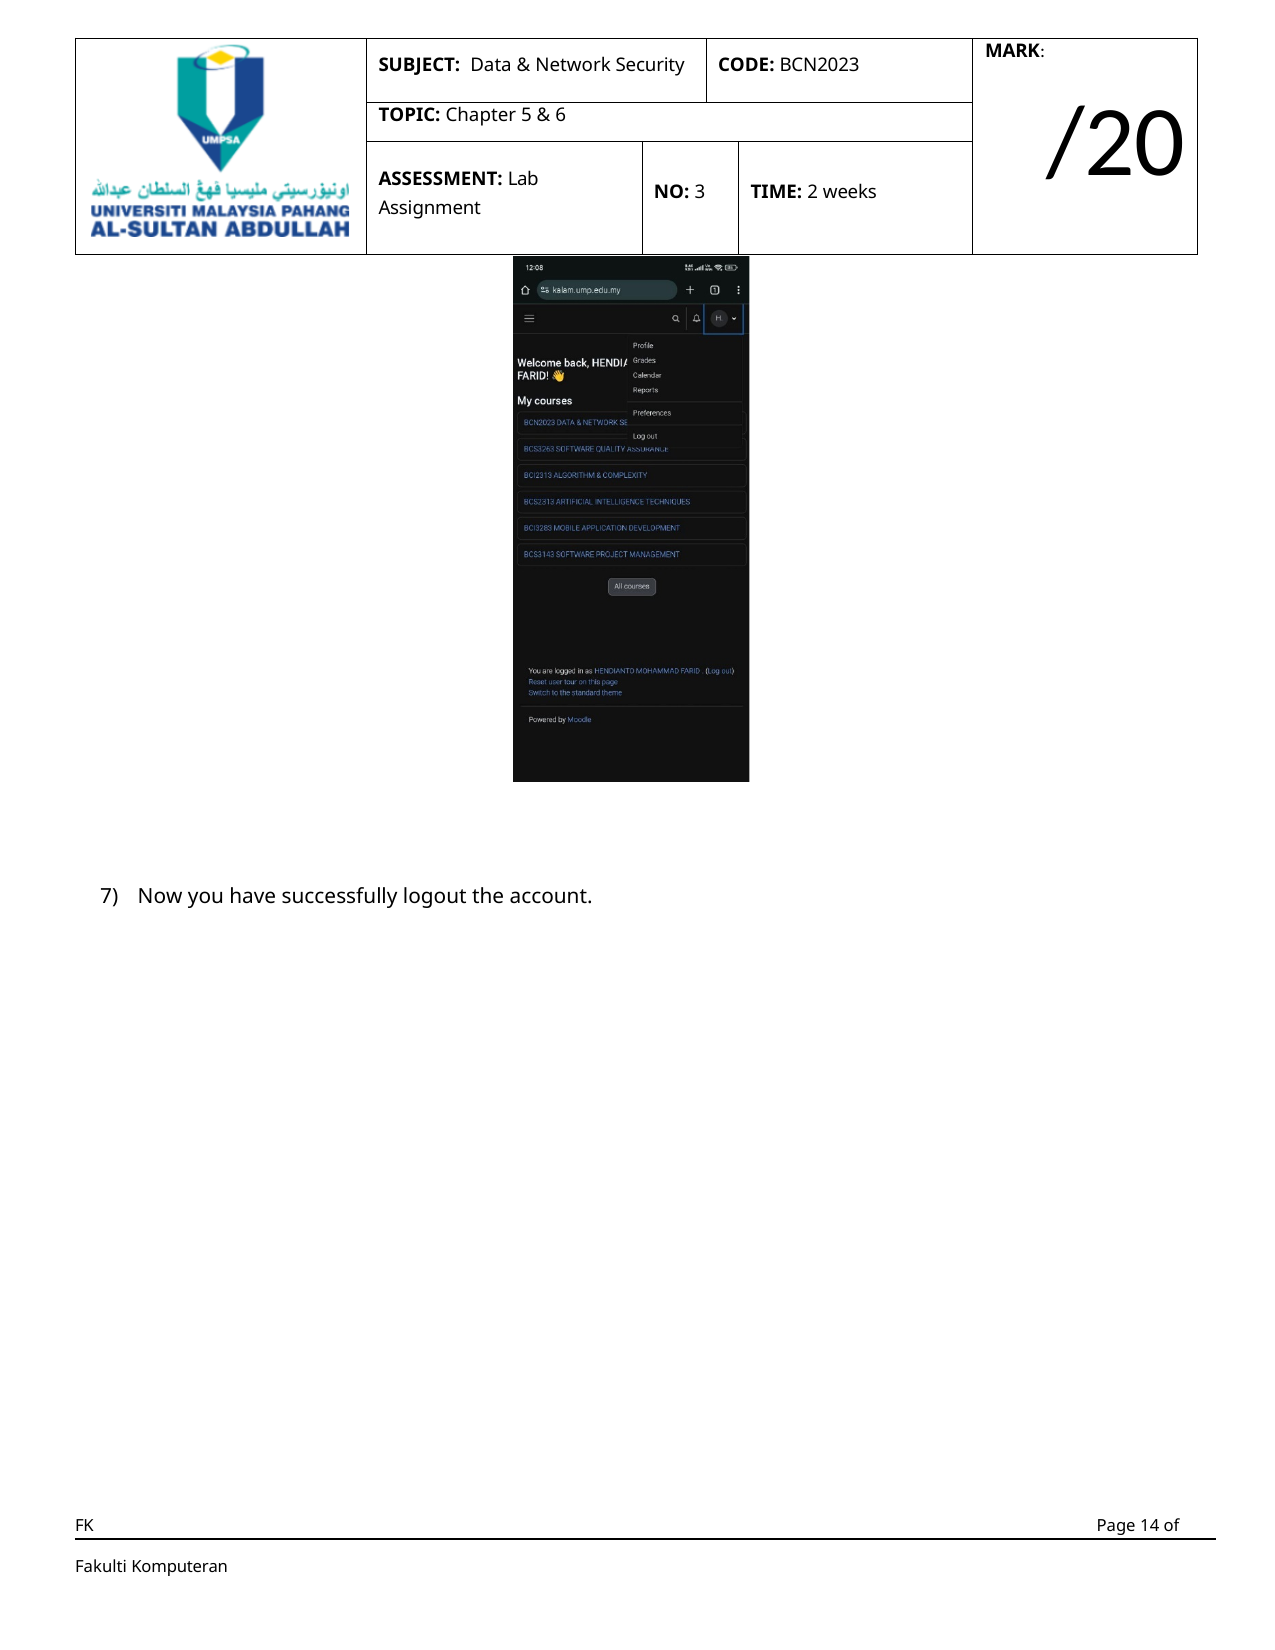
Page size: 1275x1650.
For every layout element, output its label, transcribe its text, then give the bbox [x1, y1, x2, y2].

picture [90, 44, 350, 237]
list Now you have successfully logout the account. [100, 881, 1200, 910]
picture [513, 256, 750, 782]
